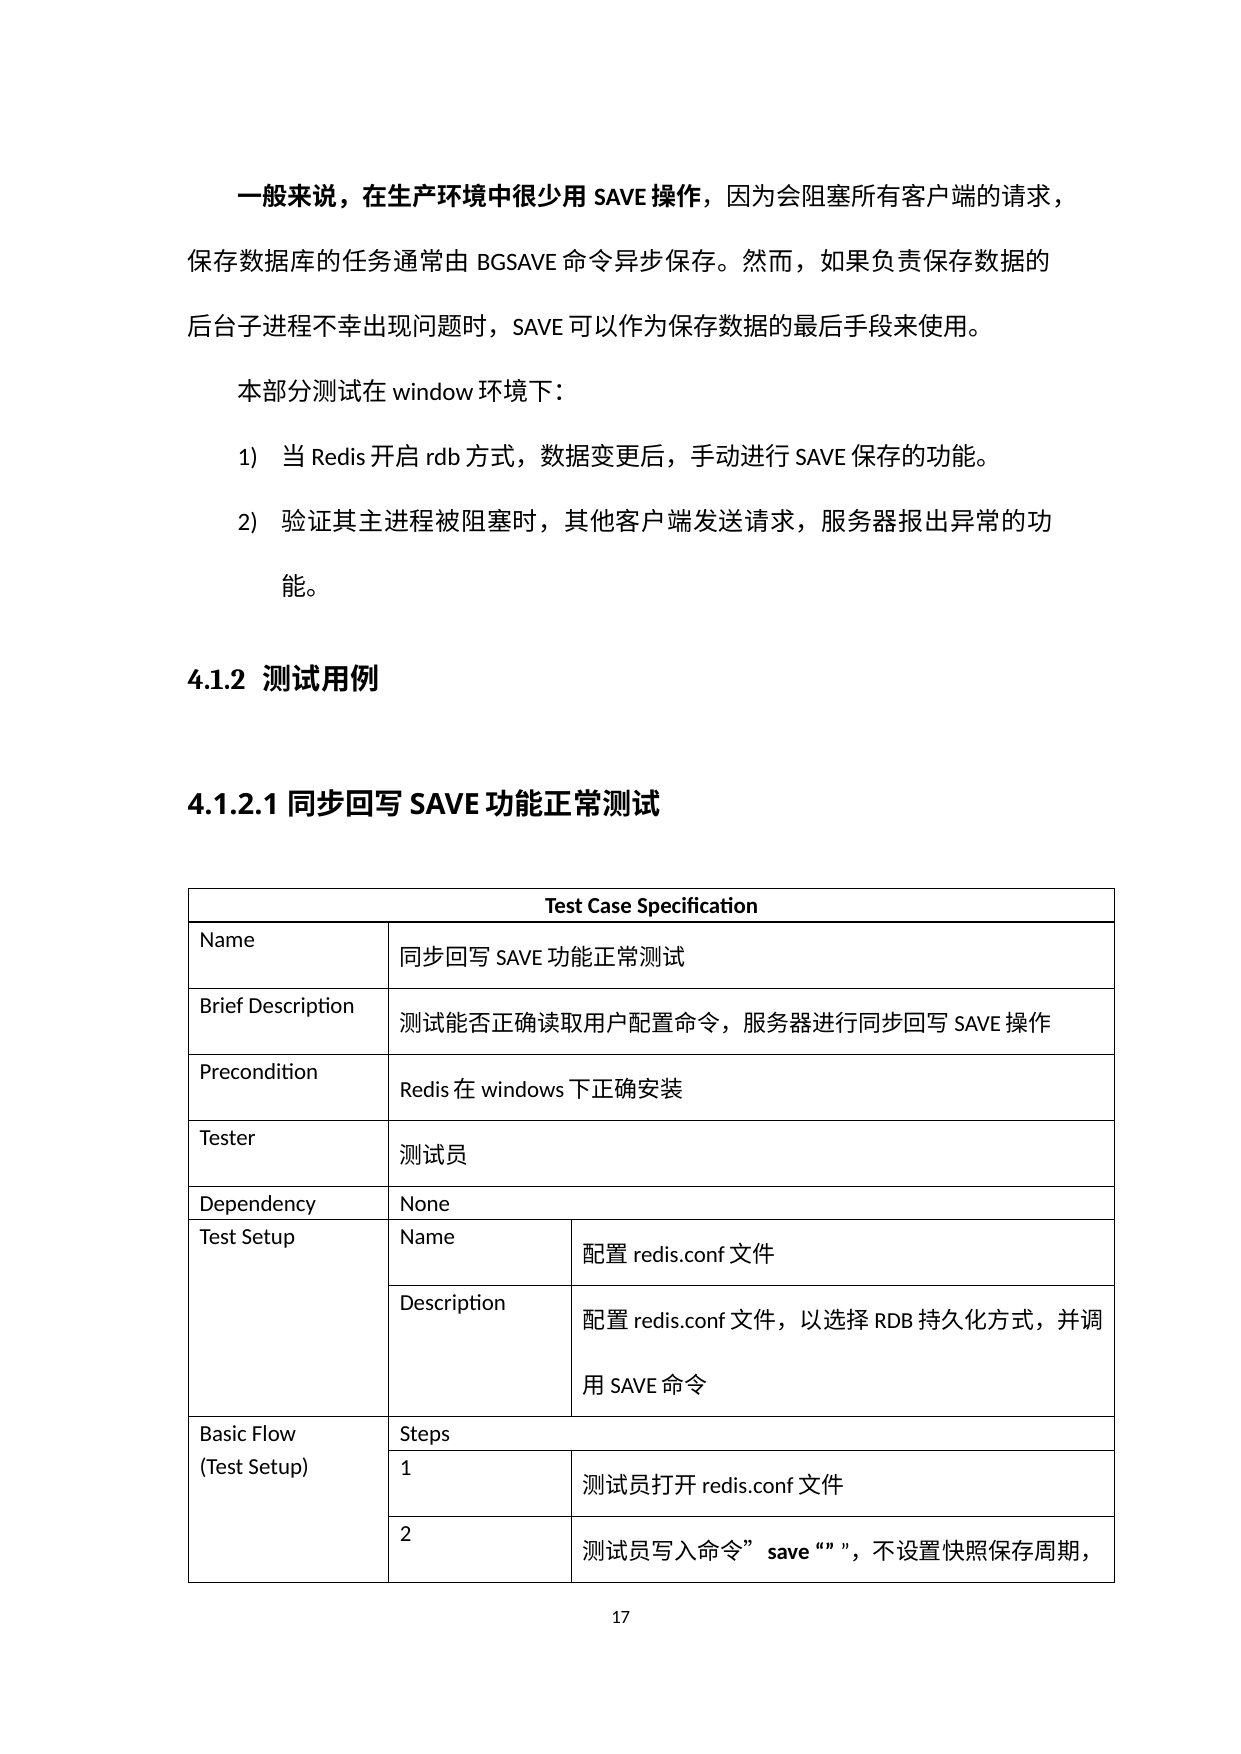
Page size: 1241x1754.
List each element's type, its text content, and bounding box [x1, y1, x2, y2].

table_cell Name [189, 923, 388, 987]
text 本部分测试在window环境下： [187, 357, 1053, 422]
table_cell Precondition [189, 1055, 388, 1119]
table_cell Basic Flow (Test Setup) [189, 1417, 388, 1582]
table_cell 1 [389, 1451, 571, 1516]
subtitle 4.1.2.1 同步回写SAVE功能正常测试 [187, 769, 1053, 834]
subtitle 测试用例 [187, 644, 1053, 709]
table_cell Brief Description [189, 989, 388, 1053]
table_cell 配置redis.conf文件 [572, 1220, 1114, 1285]
table_header Test Case Specification [189, 889, 1114, 921]
list 验证其主进程被阻塞时，其他客户端发送请求，服务器报出异常的功能。 [237, 487, 1053, 617]
table_cell Dependency [189, 1187, 388, 1219]
table_cell Name [389, 1220, 571, 1285]
table_cell Description [389, 1286, 571, 1416]
table_cell Tester [189, 1121, 388, 1186]
table_cell 测试员打开redis.conf文件 [572, 1451, 1114, 1516]
table_cell Steps [389, 1417, 1114, 1450]
list 当Redis开启rdb方式，数据变更后，手动进行SAVE保存的功能。 [237, 422, 1053, 487]
table_cell Redis在windows下正确安装 [389, 1055, 1114, 1119]
table_cell 2 [389, 1517, 571, 1582]
table_cell 测试员 [389, 1121, 1114, 1186]
table_cell None [389, 1187, 1114, 1219]
table_cell 测试能否正确读取用户配置命令，服务器进行同步回写SAVE操作 [389, 989, 1114, 1053]
table_cell 配置redis.conf文件，以选择RDB持久化方式，并调用SAVE命令 [572, 1286, 1114, 1416]
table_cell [572, 1517, 1114, 1582]
table_cell 同步回写SAVE功能正常测试 [389, 923, 1114, 987]
text 一般来说，在生产环境中很少用SAVE操作，因为会阻塞所有客户端的请求，保存数据库的任务通常由BGSAVE命令异步保存。然而，如果负责保存数据的后台子进程不幸出现问题时，SAVE可以作为保存数据的最后手段来使用。 [187, 162, 1053, 357]
table_cell Test Setup [189, 1220, 388, 1416]
